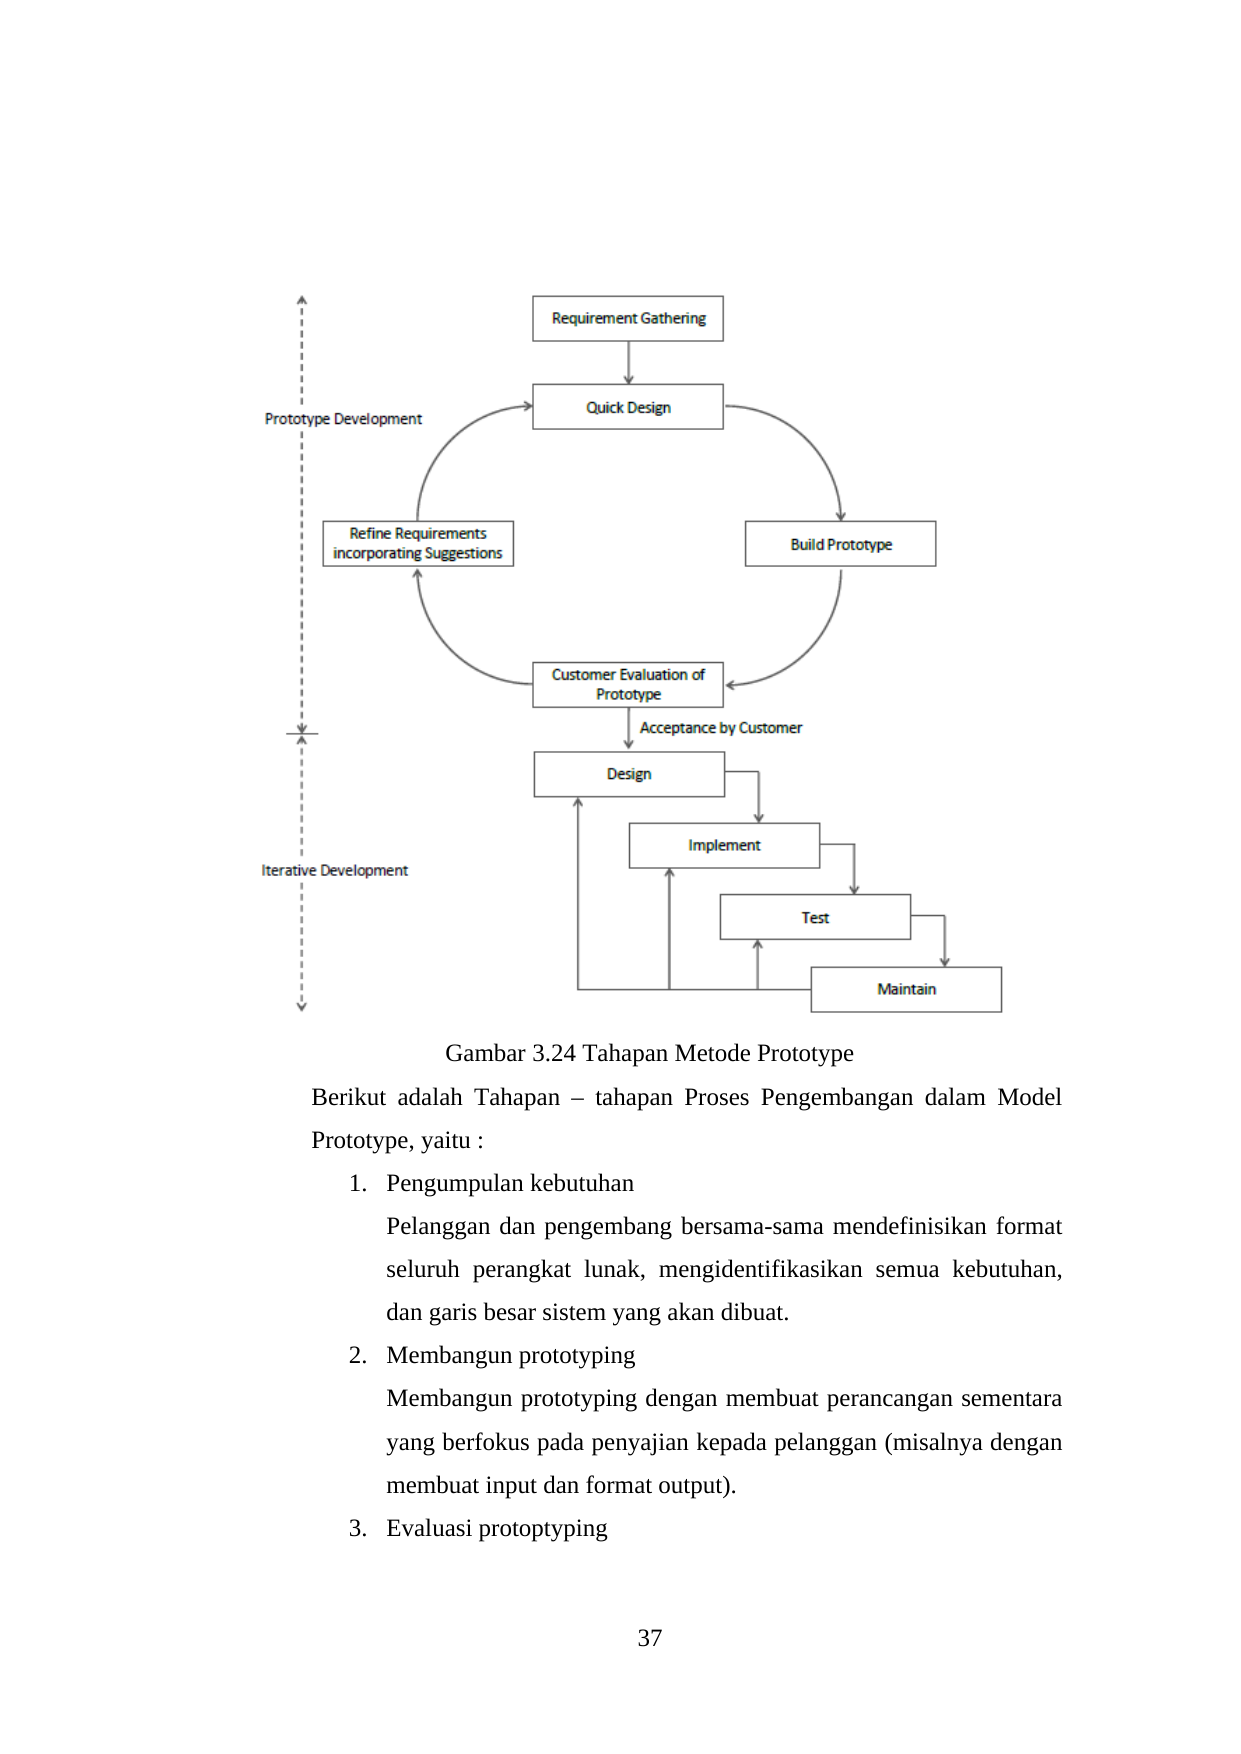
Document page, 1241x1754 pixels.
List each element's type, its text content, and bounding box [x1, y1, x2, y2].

list Pengumpulan kebutuhan [349, 1168, 1063, 1197]
picture [236, 279, 1063, 1025]
list Membangun prototyping dengan membuat perancangan sementara yang berfokus pada penyajian kepada pelanggan (misalnya dengan membuat input dan format output). [386, 1383, 1063, 1498]
list Berikut adalah Tahapan – tahapan Proses Pengembangan dalam Model Prototype, yaitu : [311, 1082, 1063, 1153]
list Evaluasi protoptyping [349, 1513, 1063, 1542]
list Membangun prototyping [349, 1340, 1063, 1369]
list Pelanggan dan pengembang bersama-sama mendefinisikan format seluruh perangkat lunak, mengidentifikasikan semua kebutuhan, dan garis besar sistem yang akan dibuat. [386, 1211, 1063, 1326]
